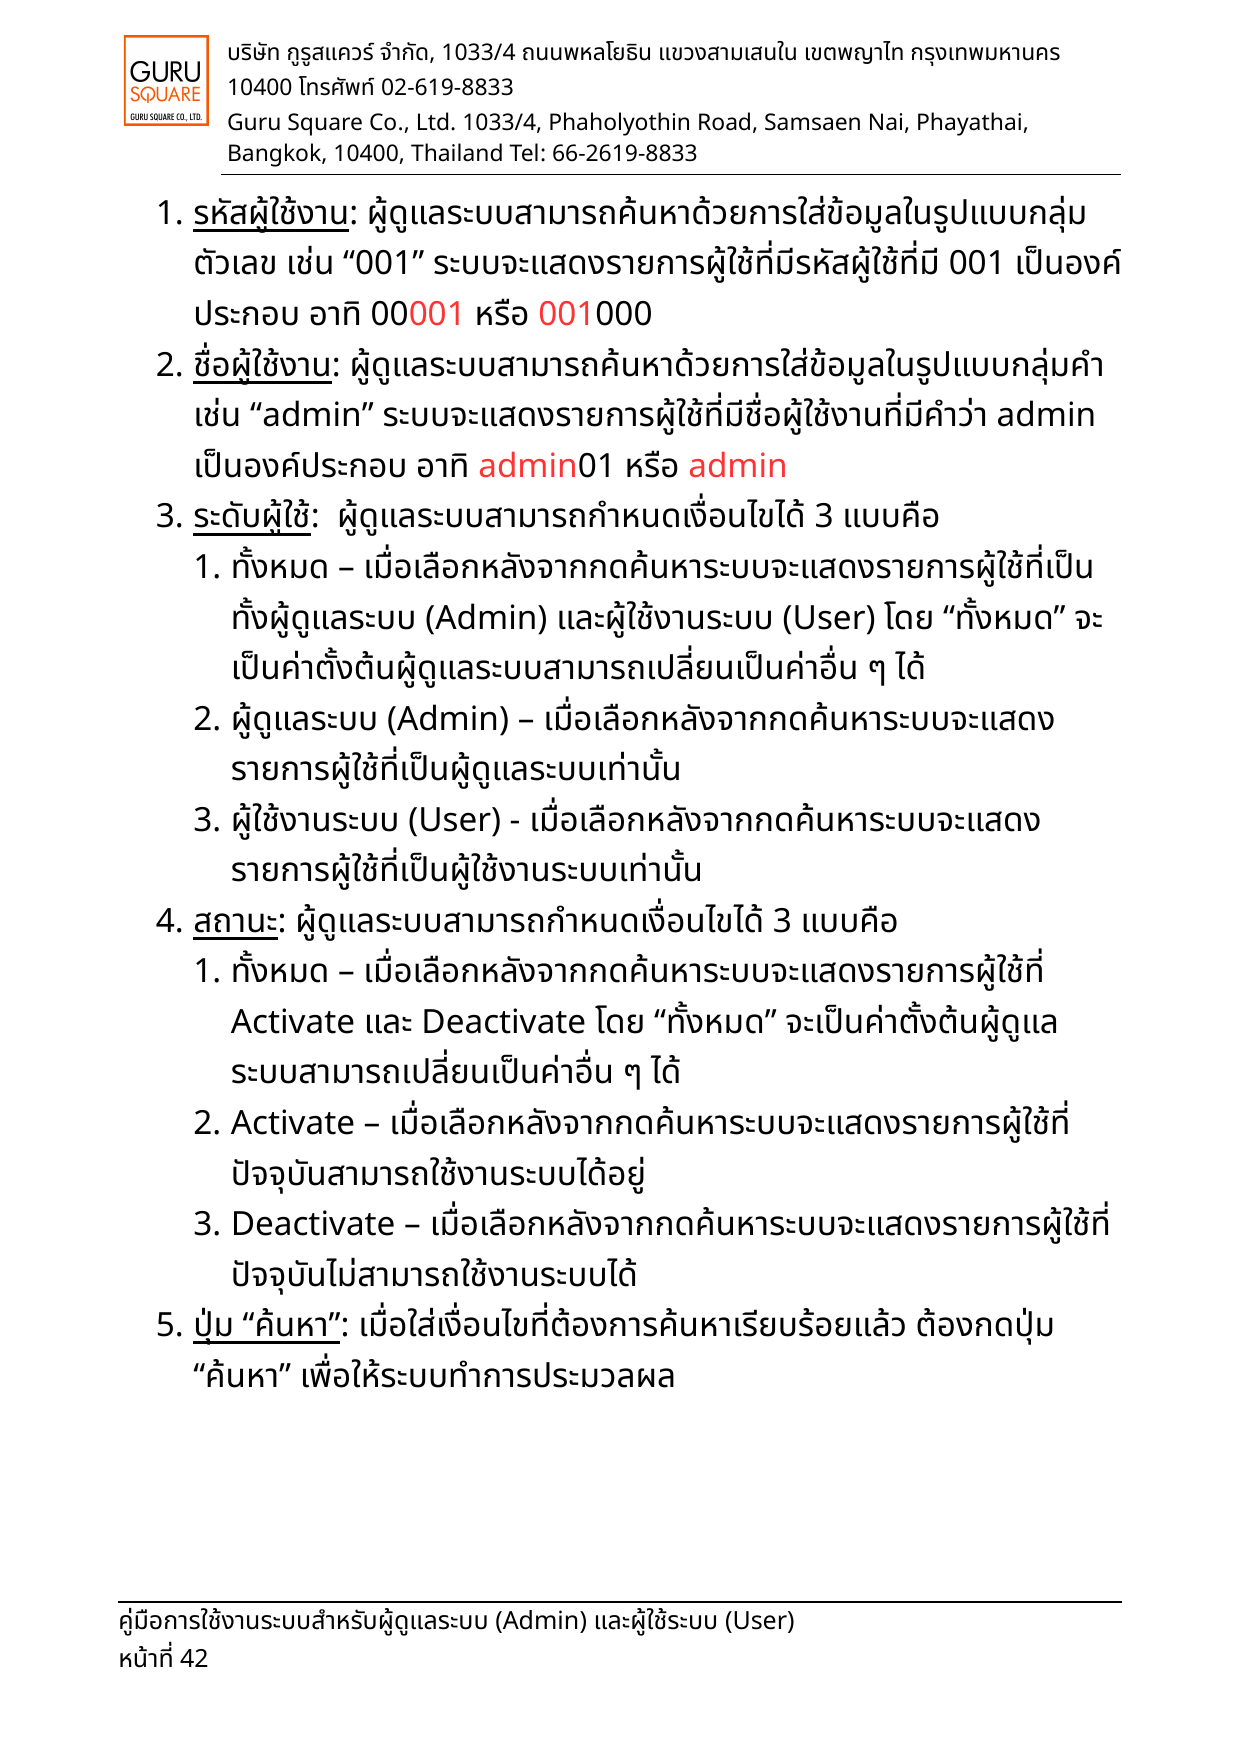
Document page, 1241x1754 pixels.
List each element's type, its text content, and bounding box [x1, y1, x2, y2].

list ชื่อผู้ใช้งาน: ผู้ดูแลระบบสามารถค้นหาด้วยการใส่ข้อมูลในรูปแบบกลุ่มคำ เช่น “admin” ระบบจะแสดงรายการผู้ใช้ที่มีชื่อผู้ใช้งานที่มีคำว่า admin เป็นองค์ประกอบ อาทิ admin01 หรือ admin [156, 340, 1122, 492]
list ผู้ดูแลระบบ (Admin) – เมื่อเลือกหลังจากกดค้นหาระบบจะแสดงรายการผู้ใช้ที่เป็นผู้ดูแลระบบเท่านั้น [193, 694, 1122, 796]
list ระดับผู้ใช้: ผู้ดูแลระบบสามารถกำหนดเงื่อนไขได้ 3 แบบคือ [156, 492, 1122, 543]
list Deactivate – เมื่อเลือกหลังจากกดค้นหาระบบจะแสดงรายการผู้ใช้ที่ปัจจุบันไม่สามารถใช้งานระบบได้ [193, 1200, 1122, 1301]
list ทั้งหมด – เมื่อเลือกหลังจากกดค้นหาระบบจะแสดงรายการผู้ใช้ที่เป็นทั้งผู้ดูแลระบบ (Admin) และผู้ใช้งานระบบ (User) โดย “ทั้งหมด” จะเป็นค่าตั้งต้นผู้ดูแลระบบสามารถเปลี่ยนเป็นค่าอื่น ๆ ได้ [193, 543, 1122, 694]
list ทั้งหมด – เมื่อเลือกหลังจากกดค้นหาระบบจะแสดงรายการผู้ใช้ที่ Activate และ Deactivate โดย “ทั้งหมด” จะเป็นค่าตั้งต้นผู้ดูแลระบบสามารถเปลี่ยนเป็นค่าอื่น ๆ ได้ [193, 947, 1122, 1099]
list ผู้ใช้งานระบบ (User) - เมื่อเลือกหลังจากกดค้นหาระบบจะแสดงรายการผู้ใช้ที่เป็นผู้ใช้งานระบบเท่านั้น [193, 796, 1122, 897]
list ปุ่ม “ค้นหา”: เมื่อใส่เงื่อนไขที่ต้องการค้นหาเรียบร้อยแล้ว ต้องกดปุ่ม “ค้นหา” เพื่อให้ระบบทำการประมวลผล [156, 1301, 1122, 1402]
list Activate – เมื่อเลือกหลังจากกดค้นหาระบบจะแสดงรายการผู้ใช้ที่ปัจจุบันสามารถใช้งานระบบได้อยู่ [193, 1099, 1122, 1200]
list รหัสผู้ใช้งาน: ผู้ดูแลระบบสามารถค้นหาด้วยการใส่ข้อมูลในรูปแบบกลุ่มตัวเลข เช่น “001” ระบบจะแสดงรายการผู้ใช้ที่มีรหัสผู้ใช้ที่มี 001 เป็นองค์ประกอบ อาทิ 00001 หรือ 001000 [156, 188, 1122, 340]
picture [123, 35, 209, 126]
list สถานะ: ผู้ดูแลระบบสามารถกำหนดเงื่อนไขได้ 3 แบบคือ [156, 897, 1122, 947]
